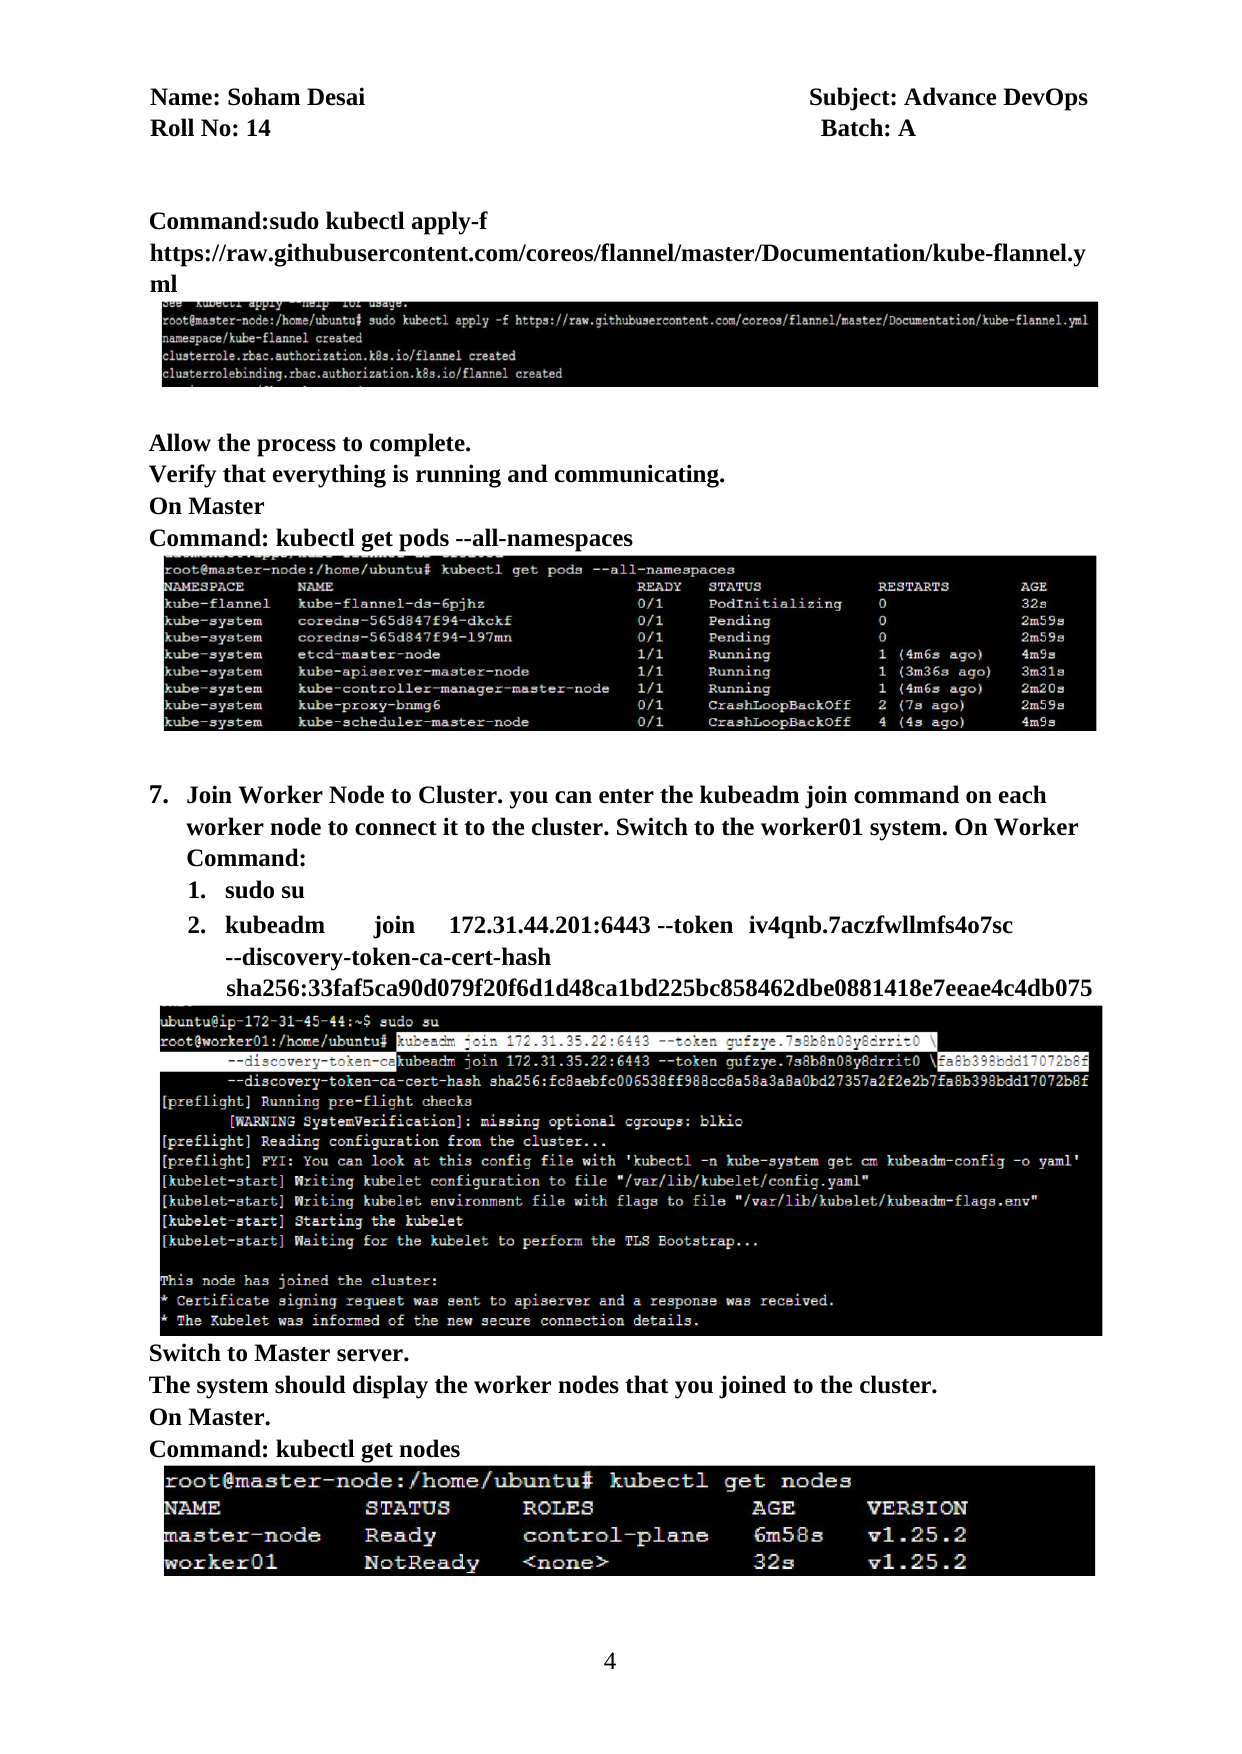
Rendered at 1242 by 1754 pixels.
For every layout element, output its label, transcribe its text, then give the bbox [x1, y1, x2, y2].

text Allow the process to complete. [148, 428, 1102, 456]
picture [163, 1465, 1096, 1576]
list sudo su [187, 875, 1102, 904]
picture [159, 1005, 1103, 1336]
text Command:sudo kubectl apply-f https://raw.githubusercontent.com/coreos/flannel/master/Documentation/kube-flannel.y ml [148, 206, 1102, 298]
list Join Worker Node to Cluster. you can enter the kubeadm join command on each worker node to connect it to the cluster. Switch to the worker01 system. On Worker Command: [148, 778, 1102, 872]
text Command: kubectl get pods --all-namespaces [148, 523, 1102, 552]
text On Master [148, 491, 1102, 520]
text Command: kubectl get nodes [148, 1434, 1102, 1462]
text Verify that everything is running and communicating. [148, 459, 1102, 488]
picture [163, 555, 1097, 731]
list kubeadm join 172.31.44.201:6443 --token iv4qnb.7aczfwllmfs4o7sc [187, 910, 1102, 939]
picture [161, 301, 1099, 387]
text The system should display the worker nodes that you joined to the cluster. [148, 1370, 1102, 1399]
text --discovery-token-ca-cert-hash sha256:33faf5ca90d079f20f6d1d48ca1bd225bc858462dbe0881418e7eeae4c4db075 [225, 942, 1102, 1002]
text On Master. [148, 1402, 1102, 1431]
text Switch to Master server. [148, 1338, 1102, 1367]
